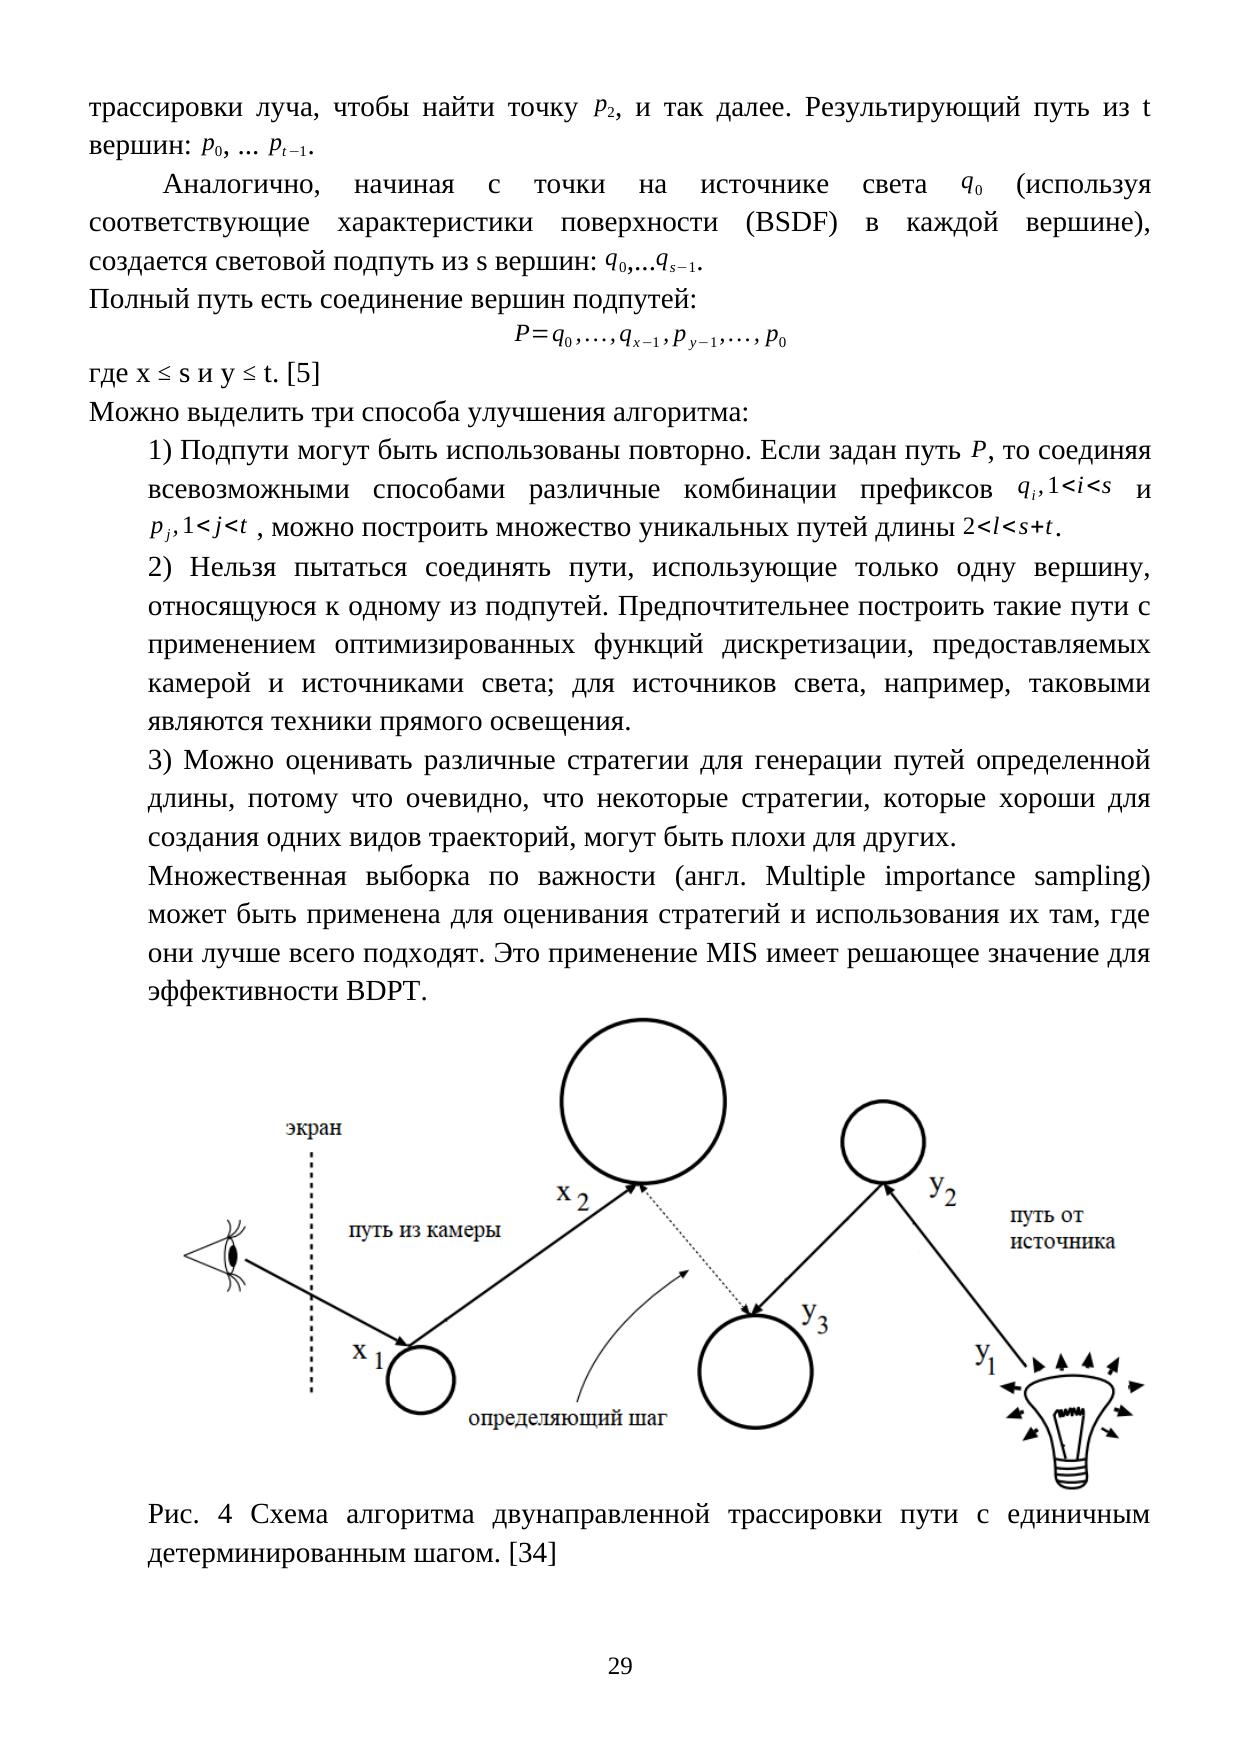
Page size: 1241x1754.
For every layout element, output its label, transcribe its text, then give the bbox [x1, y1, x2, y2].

text 2) Нельзя пытаться соединять пути, использующие только одну вершину, относящуюся к одному из подпутей. Предпочтительнее построить такие пути с применением оптимизированных функций дискретизации, предоставляемых камерой и источниками света; для источников света, например, таковыми являются техники прямого освещения. [148, 549, 1152, 737]
text где x s и y t. [5] [89, 355, 1152, 389]
text Множественная выборка по важности (англ. Multiple importance sampling) может быть применена для оценивания стратегий и использования их там, где они лучше всего подходят. Это применение MIS имеет решающее значение для эффективности BDPT. [148, 858, 1152, 1007]
text Аналогично, начиная с точки на источнике света (используя соответствующие характеристики поверхности (BSDF) в каждой вершине), создается световой подпуть из s вершин: ,.... [89, 166, 1152, 276]
text Полный путь есть соединение вершин подпутей: [89, 281, 1152, 315]
picture [147, 1011, 1150, 1493]
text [89, 89, 1152, 161]
text 3) Можно оценивать различные стратегии для генерации путей определенной длины, потому что очевидно, что некоторые стратегии, которые хороши для создания одних видов траекторий, могут быть плохи для других. [148, 742, 1152, 853]
text Можно выделить три способа улучшения алгоритма: [89, 394, 1152, 427]
text 1) Подпути могут быть использованы повторно. Если задан путь , то соединяя всевозможными способами различные комбинации префиксов и , можно построить множество уникальных путей длины . [148, 432, 1152, 544]
text Рис. 4 Схема алгоритма двунаправленной трассировки пути с единичным детерминированным шагом. [34] [148, 1497, 1152, 1569]
